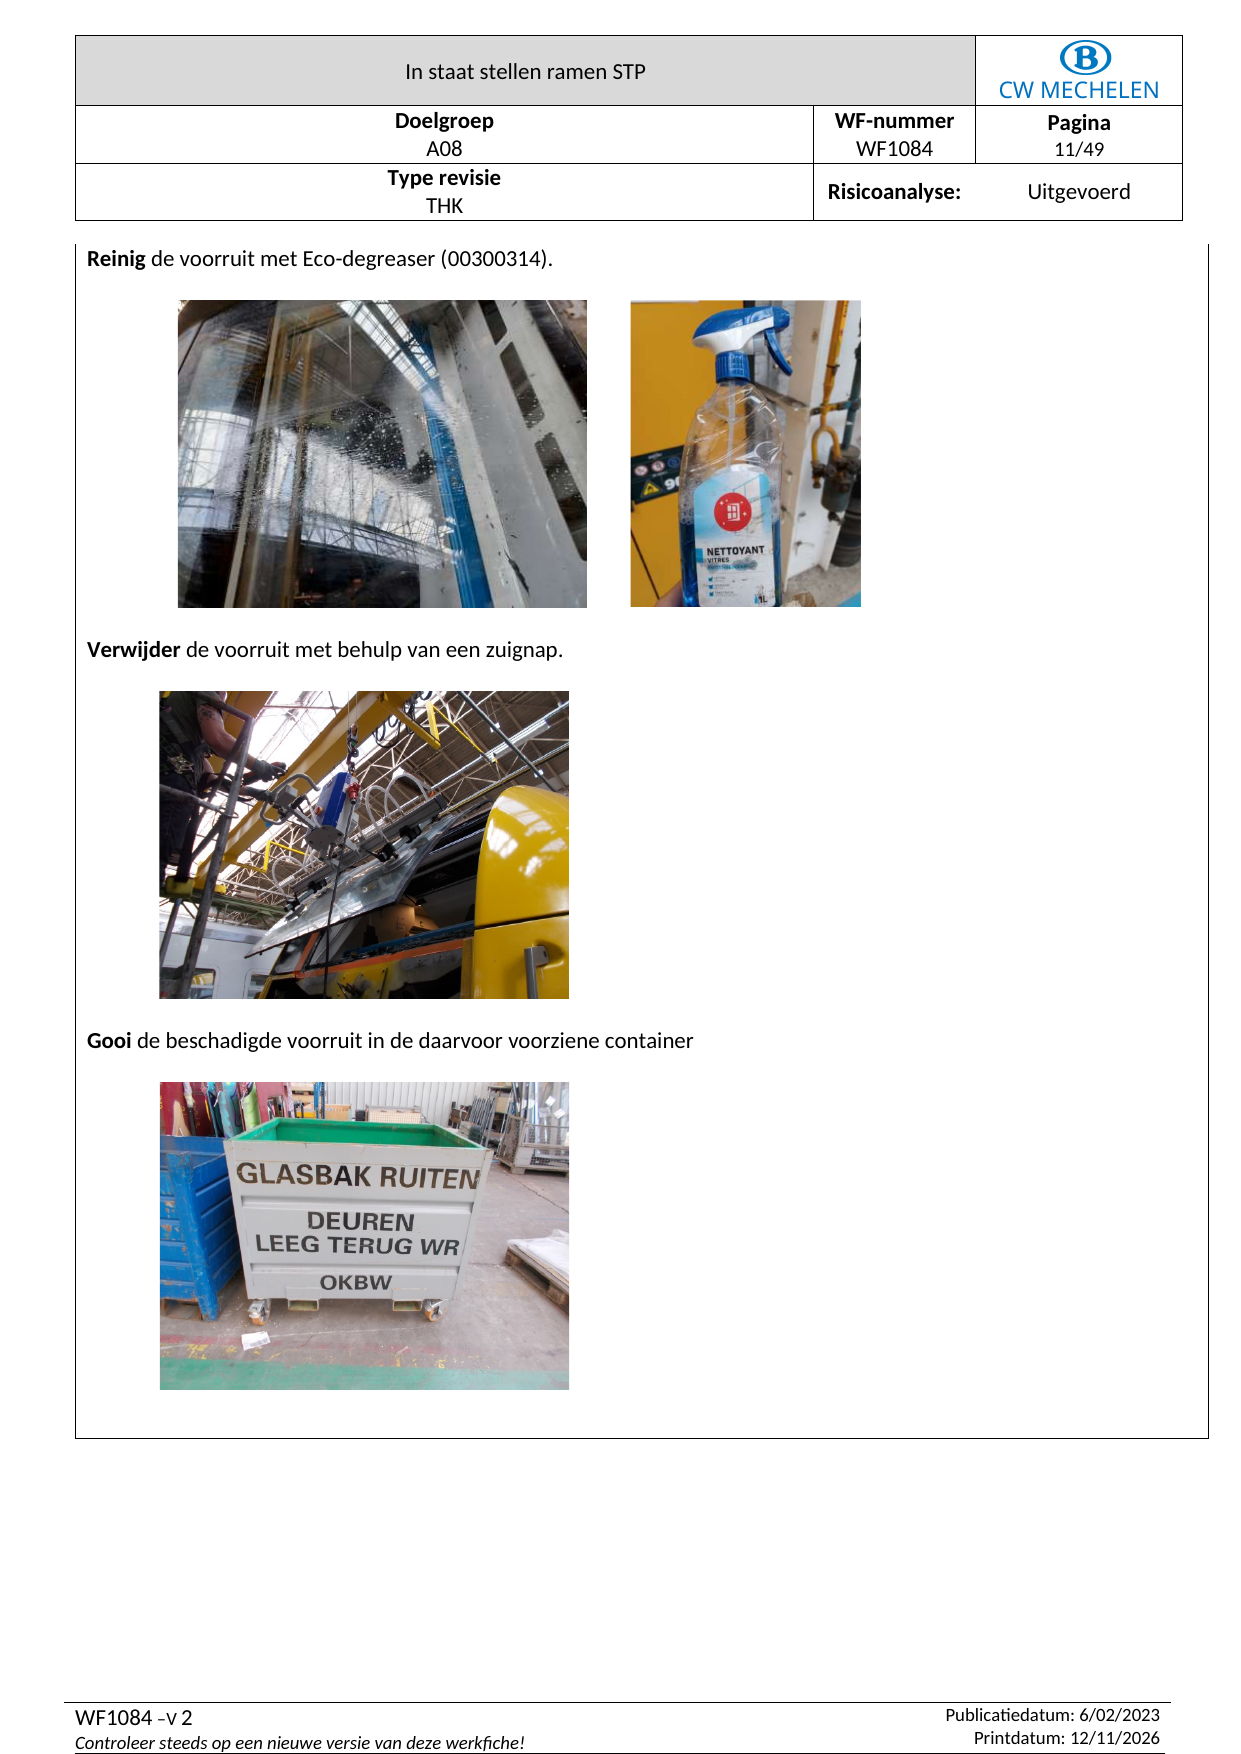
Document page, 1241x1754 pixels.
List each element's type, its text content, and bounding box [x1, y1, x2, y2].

table_cell Gooi de beschadigde voorruit in de daarvoor voorziene container [76, 1027, 1208, 1438]
picture [1060, 40, 1112, 75]
picture [159, 691, 569, 999]
table_cell Reinig de voorruit met Eco-degreaser (00300314). Verwijder de voorruit met behulp van een zuignap. [76, 244, 1208, 1027]
picture [159, 1082, 570, 1390]
